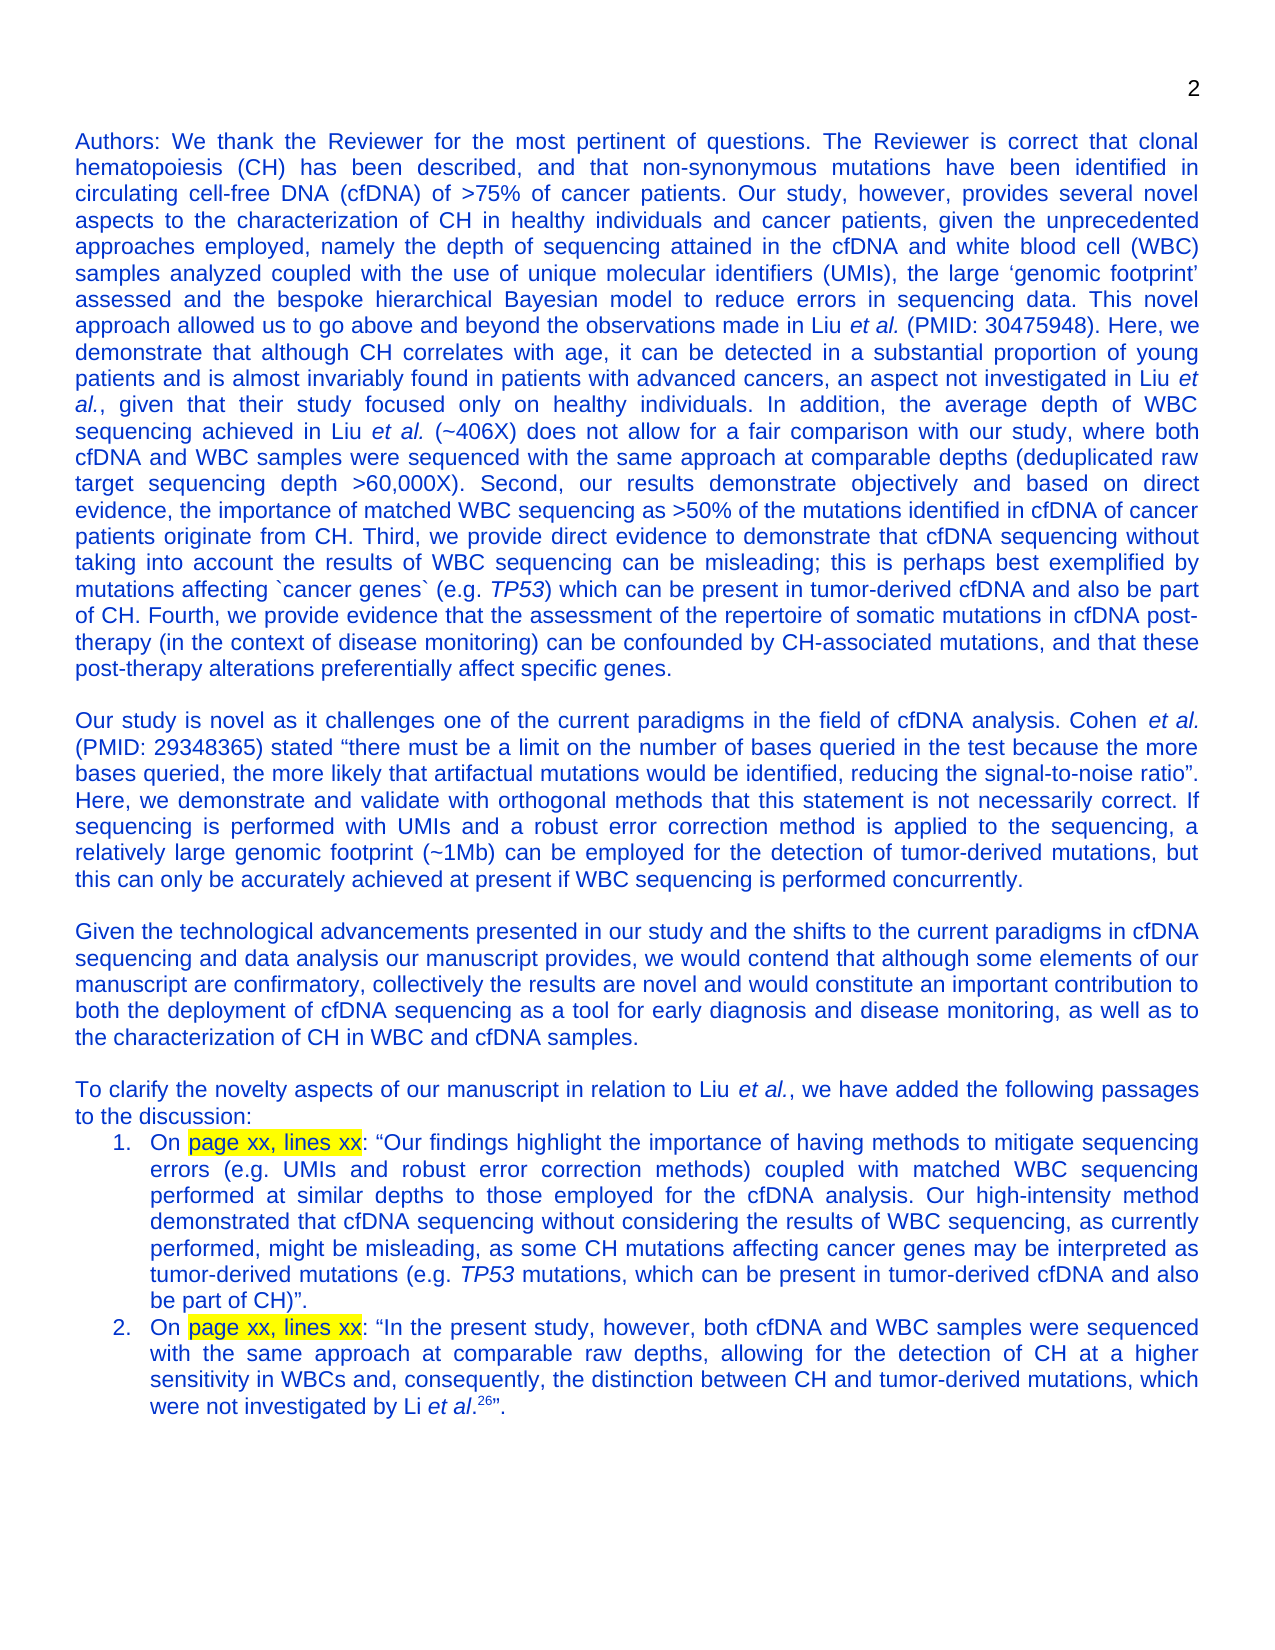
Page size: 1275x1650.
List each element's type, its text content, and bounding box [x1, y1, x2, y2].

text Our study is novel as it challenges one of the current paradigms in the field of cfDNA analysis. Cohen et al. (PMID: 29348365) stated “there must be a limit on the number of bases queried in the test because the more bases queried, the more likely that artifactual mutations would be identified, reducing the signal-to-noise ratio”. Here, we demonstrate and validate with orthogonal methods that this statement is not necessarily correct. If sequencing is performed with UMIs and a robust error correction method is applied to the sequencing, a relatively large genomic footprint (~1Mb) can be employed for the detection of tumor-derived mutations, but this can only be accurately achieved at present if WBC sequencing is performed concurrently. [75, 707, 1200, 892]
text Authors: We thank the Reviewer for the most pertinent of questions. The Reviewer is correct that clonal hematopoiesis (CH) has been described, and that non-synonymous mutations have been identified in circulating cell-free DNA (cfDNA) of >75% of cancer patients. Our study, however, provides several novel aspects to the characterization of CH in healthy individuals and cancer patients, given the unprecedented approaches employed, namely the depth of sequencing attained in the cfDNA and white blood cell (WBC) samples analyzed coupled with the use of unique molecular identifiers (UMIs), the large ‘genomic footprint’ assessed and the bespoke hierarchical Bayesian model to reduce errors in sequencing data. This novel approach allowed us to go above and beyond the observations made in Liu et al. (PMID: 30475948). Here, we demonstrate that although CH correlates with age, it can be detected in a substantial proportion of young patients and is almost invariably found in patients with advanced cancers, an aspect not investigated in Liu et al., given that their study focused only on healthy individuals. In addition, the average depth of WBC sequencing achieved in Liu et al. (~406X) does not allow for a fair comparison with our study, where both cfDNA and WBC samples were sequenced with the same approach at comparable depths (deduplicated raw target sequencing depth >60,000X). Second, our results demonstrate objectively and based on direct evidence, the importance of matched WBC sequencing as >50% of the mutations identified in cfDNA of cancer patients originate from CH. Third, we provide direct evidence to demonstrate that cfDNA sequencing without taking into account the results of WBC sequencing can be misleading; this is perhaps best exemplified by mutations affecting `cancer genes` (e.g. TP53) which can be present in tumor-derived cfDNA and also be part of CH. Fourth, we provide evidence that the assessment of the repertoire of somatic mutations in cfDNA post-therapy (in the context of disease monitoring) can be confounded by CH-associated mutations, and that these post-therapy alterations preferentially affect specific genes. [75, 128, 1200, 681]
list On page xx, lines xx: “Our findings highlight the importance of having methods to mitigate sequencing errors (e.g. UMIs and robust error correction methods) coupled with matched WBC sequencing performed at similar depths to those employed for the cfDNA analysis. Our high-intensity method demonstrated that cfDNA sequencing without considering the results of WBC sequencing, as currently performed, might be misleading, as some CH mutations affecting cancer genes may be interpreted as tumor-derived mutations (e.g. TP53 mutations, which can be present in tumor-derived cfDNA and also be part of CH)”. [112, 1129, 1200, 1314]
list On page xx, lines xx: “In the present study, however, both cfDNA and WBC samples were sequenced with the same approach at comparable raw depths, allowing for the detection of CH at a higher sensitivity in WBCs and, consequently, the distinction between CH and tumor-derived mutations, which were not investigated by Li et al.26”. [112, 1314, 1200, 1419]
text Given the technological advancements presented in our study and the shifts to the current paradigms in cfDNA sequencing and data analysis our manuscript provides, we would contend that although some elements of our manuscript are confirmatory, collectively the results are novel and would constitute an important contribution to both the deployment of cfDNA sequencing as a tool for early diagnosis and disease monitoring, as well as to the characterization of CH in WBC and cfDNA samples. [75, 918, 1200, 1050]
text To clarify the novelty aspects of our manuscript in relation to Liu et al., we have added the following passages to the discussion: [75, 1076, 1200, 1129]
